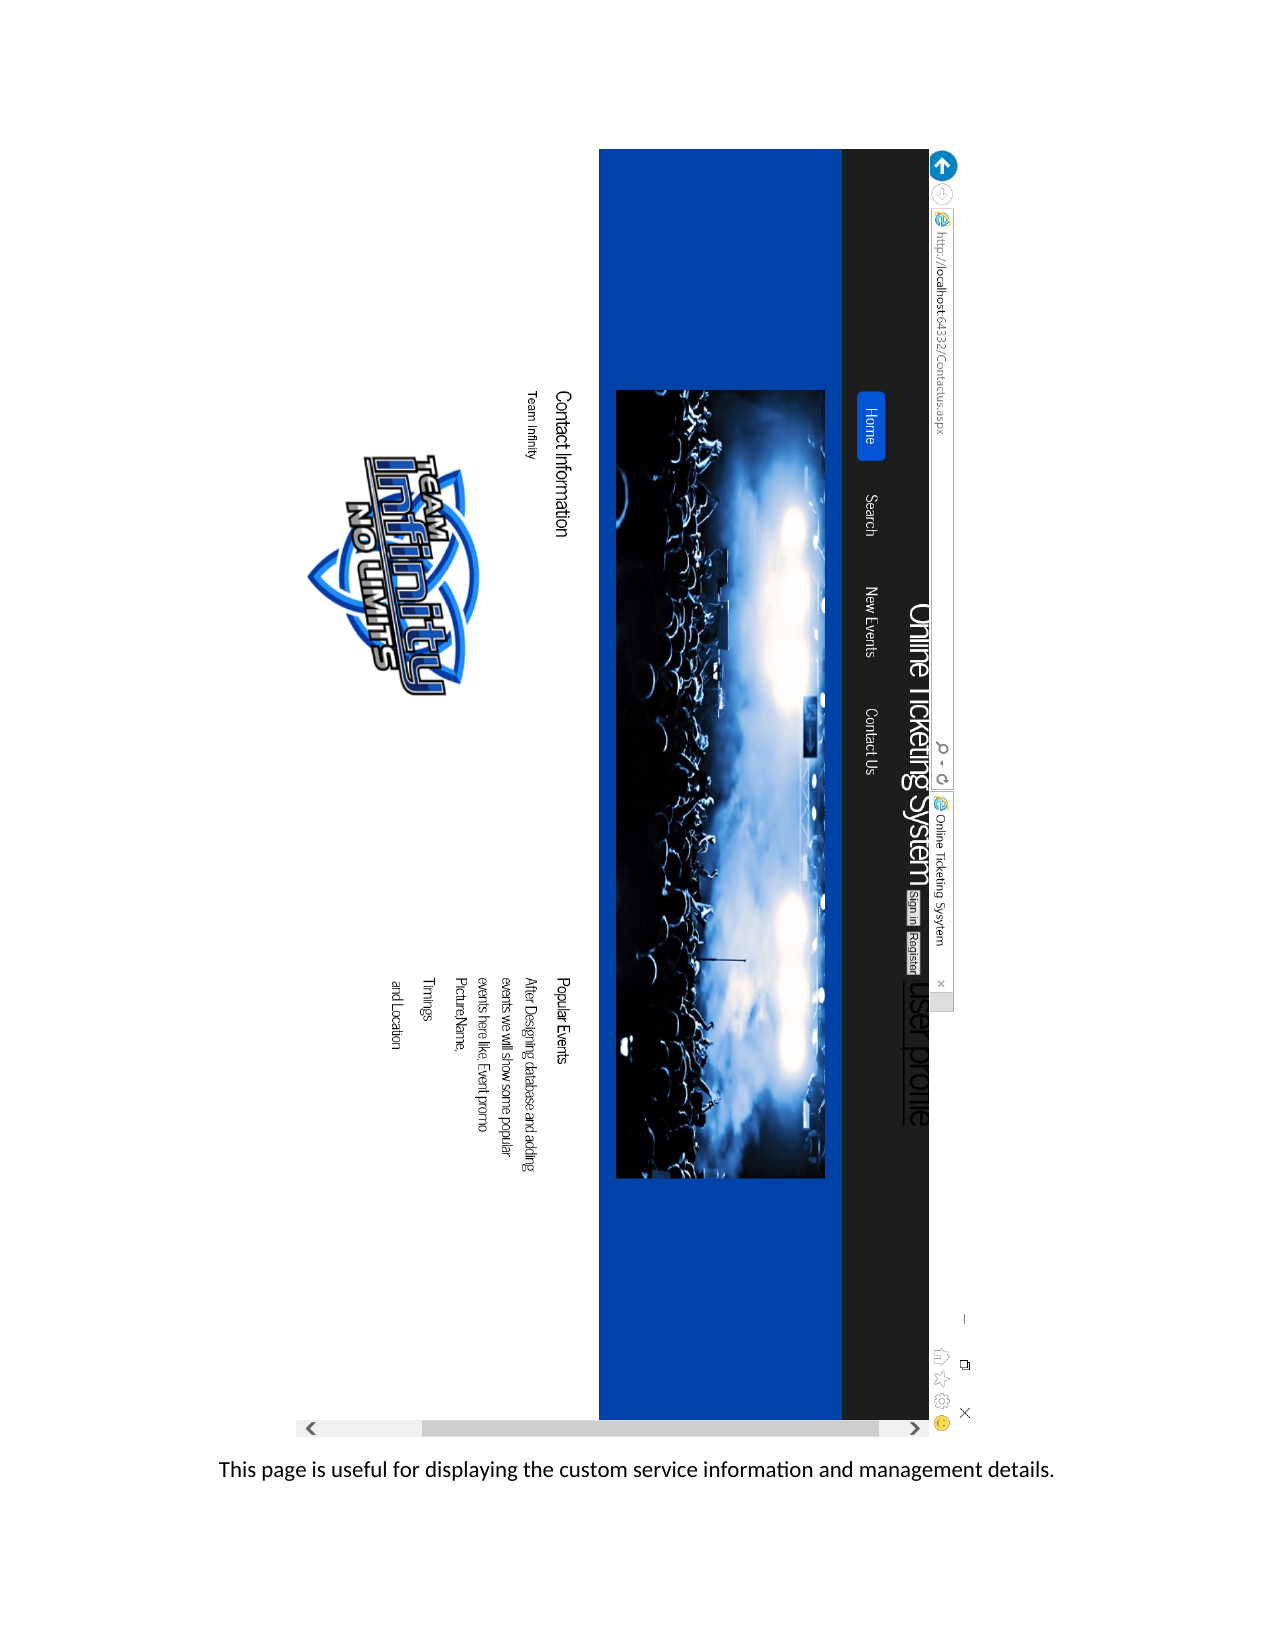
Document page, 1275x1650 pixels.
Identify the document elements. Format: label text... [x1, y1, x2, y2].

picture [296, 149, 979, 1437]
text This page is useful for displaying the custom service information and management details. [150, 1455, 1125, 1483]
